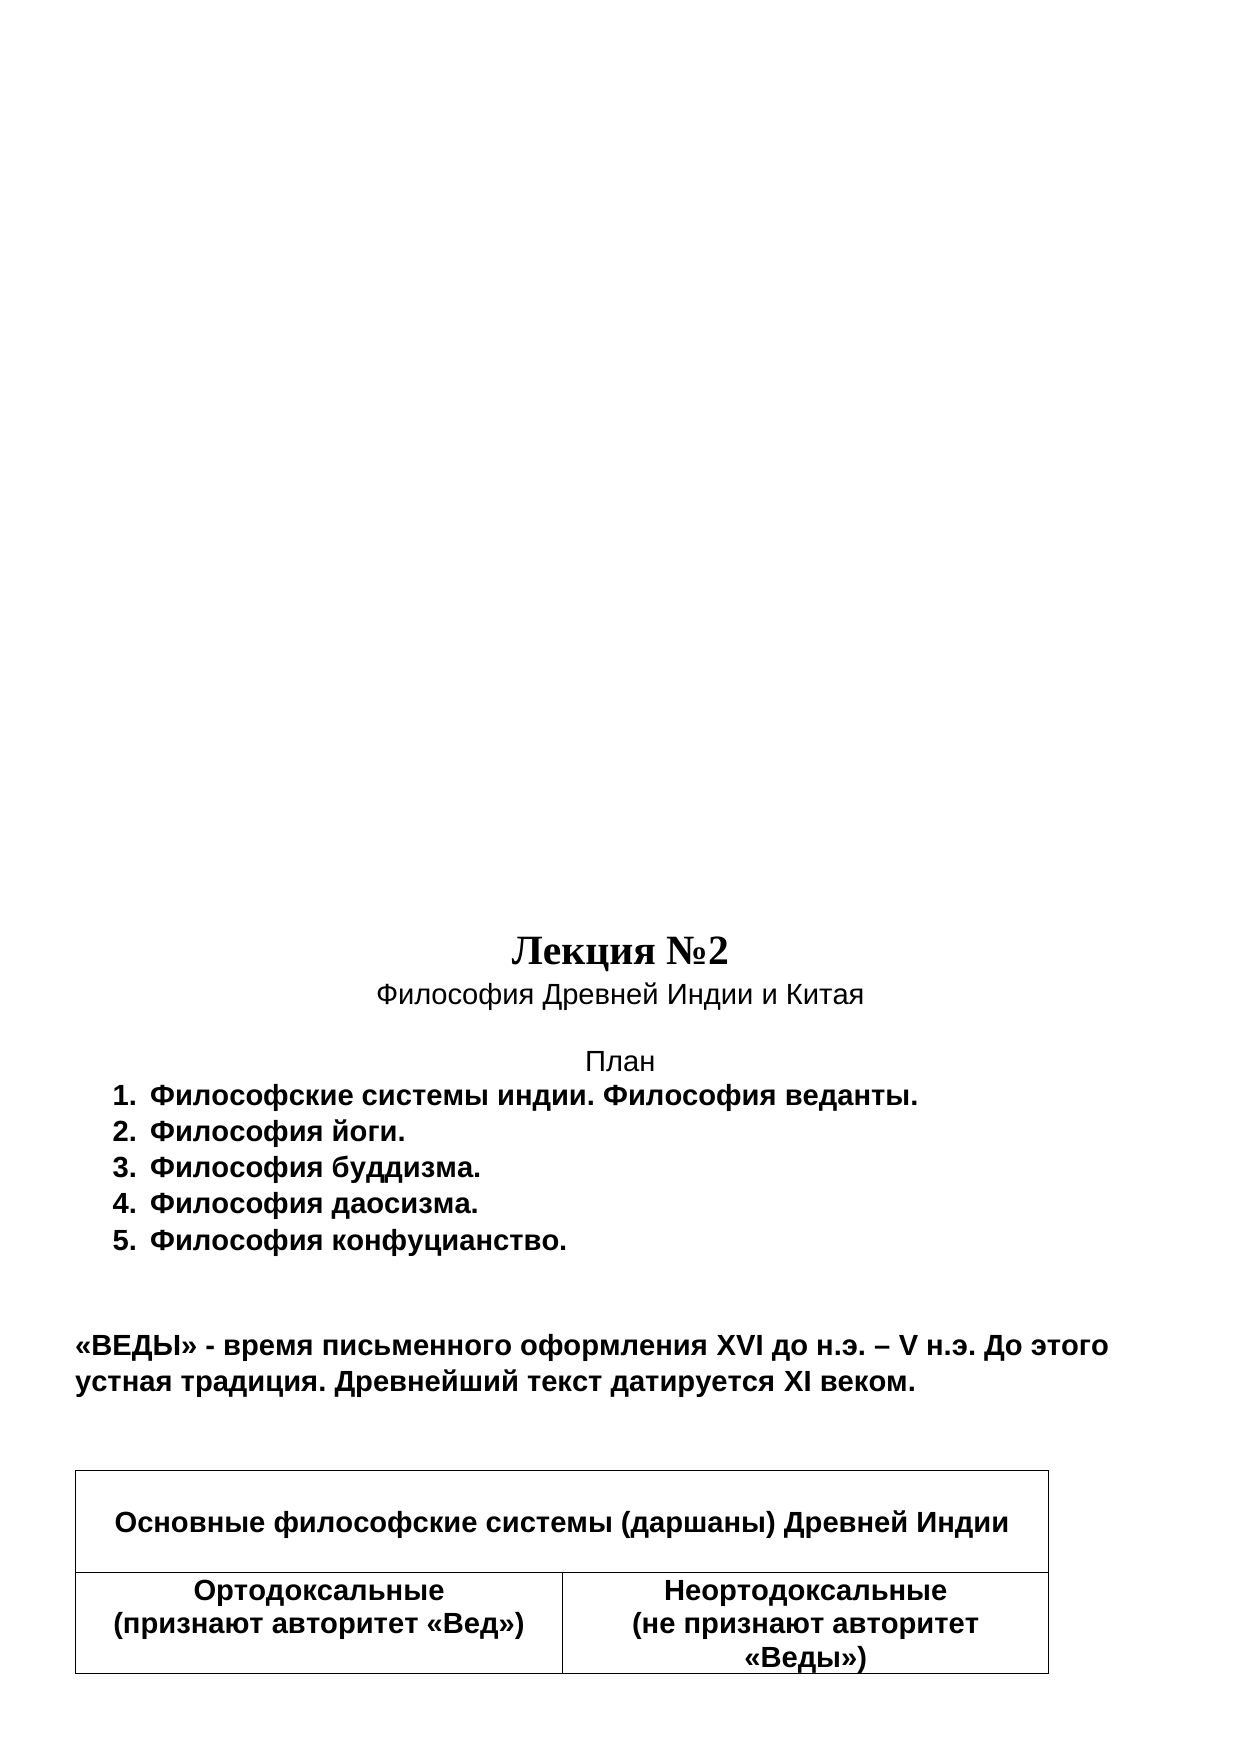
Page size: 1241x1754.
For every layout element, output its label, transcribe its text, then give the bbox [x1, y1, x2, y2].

text Философия Древней Индии и Китая [75, 977, 1165, 1011]
table_header Основные философские системы (даршаны) Древней Индии [76, 1471, 1048, 1572]
list Философские системы индии. Философия веданты. [112, 1078, 1165, 1112]
text План [75, 1044, 1165, 1078]
text «ВЕДЫ» - время письменного оформления XVI до н.э. – V н.э. До этого устная традиция. Древнейший текст датируется XI веком. [75, 1328, 1165, 1398]
subtitle Лекция №2 [75, 926, 1165, 974]
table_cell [563, 1573, 1048, 1673]
list Философия даосизма. [112, 1186, 1165, 1220]
list Философия буддизма. [112, 1150, 1165, 1184]
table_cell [76, 1573, 562, 1673]
list Философия конфуцианство. [112, 1223, 1165, 1256]
list Философия йоги. [112, 1114, 1165, 1148]
